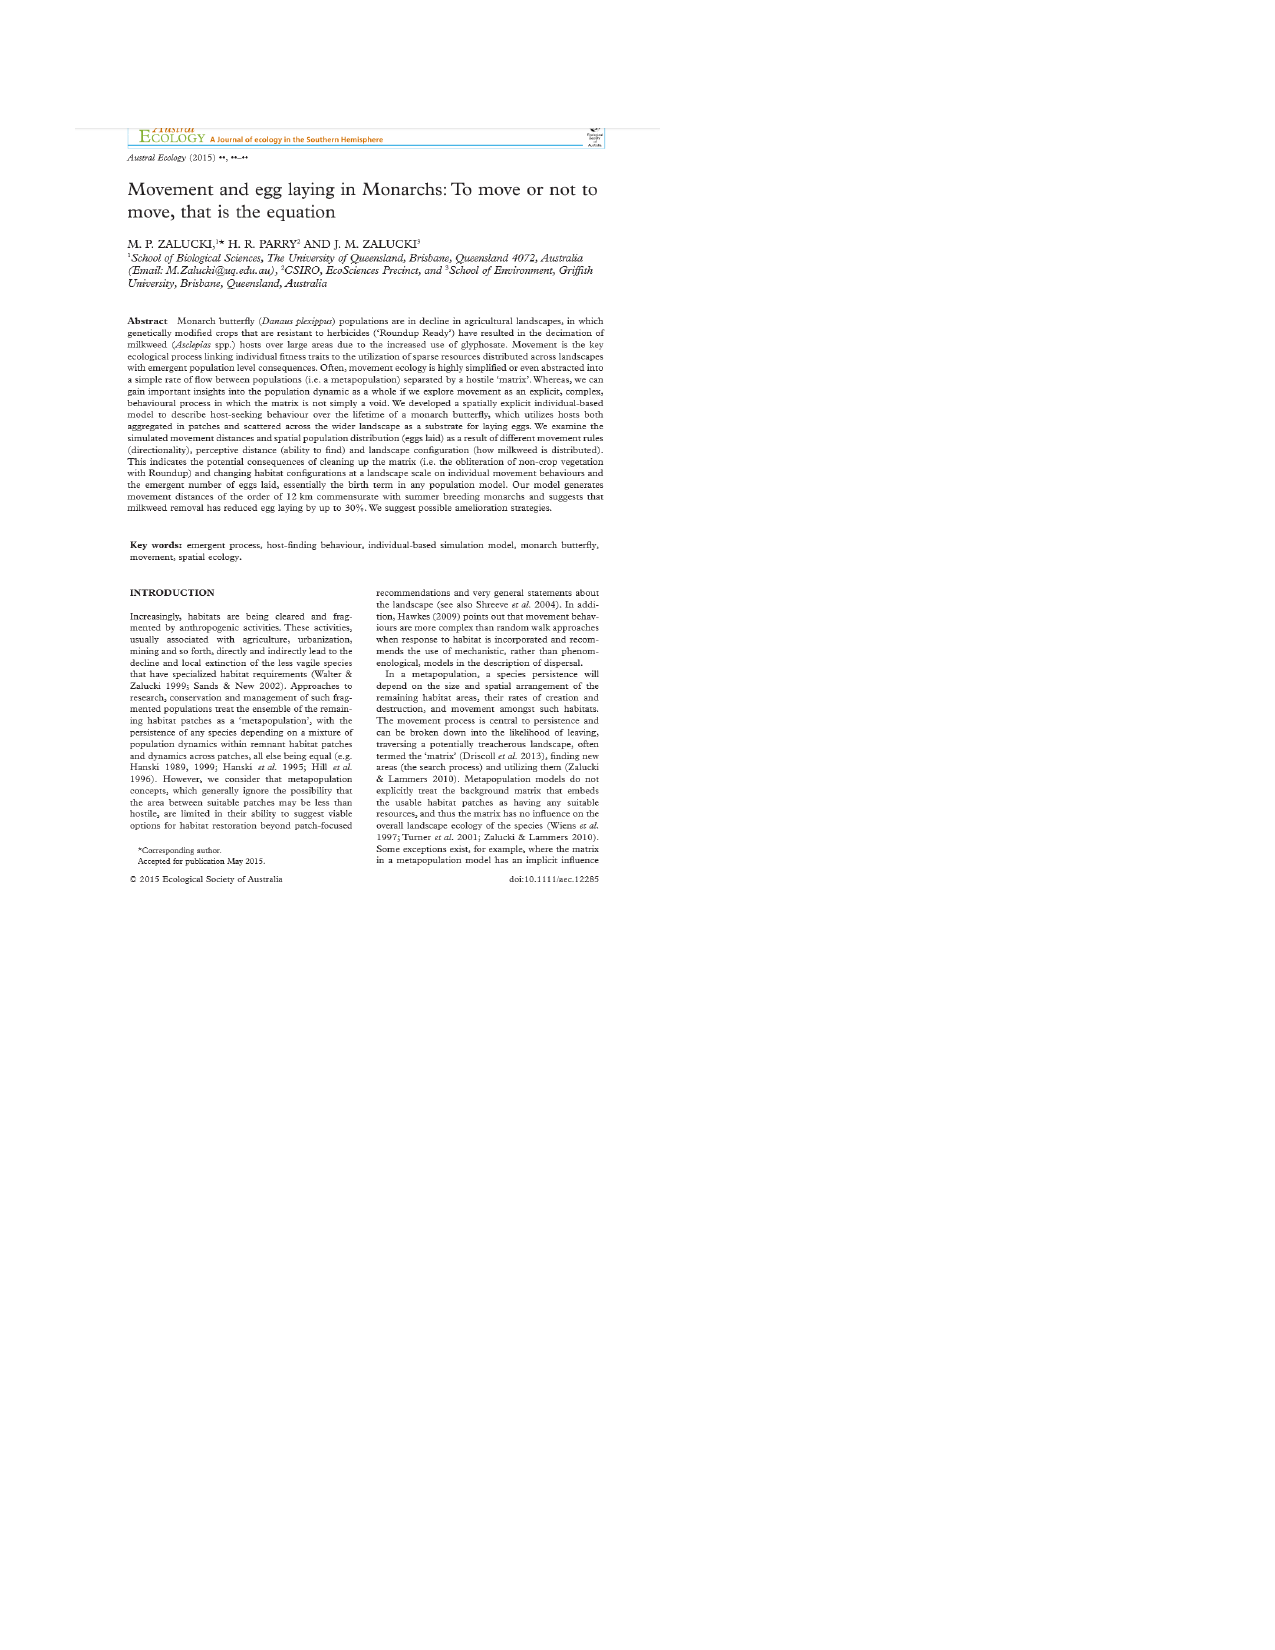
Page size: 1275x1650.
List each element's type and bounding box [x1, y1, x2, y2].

picture [75, 128, 660, 523]
picture [75, 527, 652, 888]
